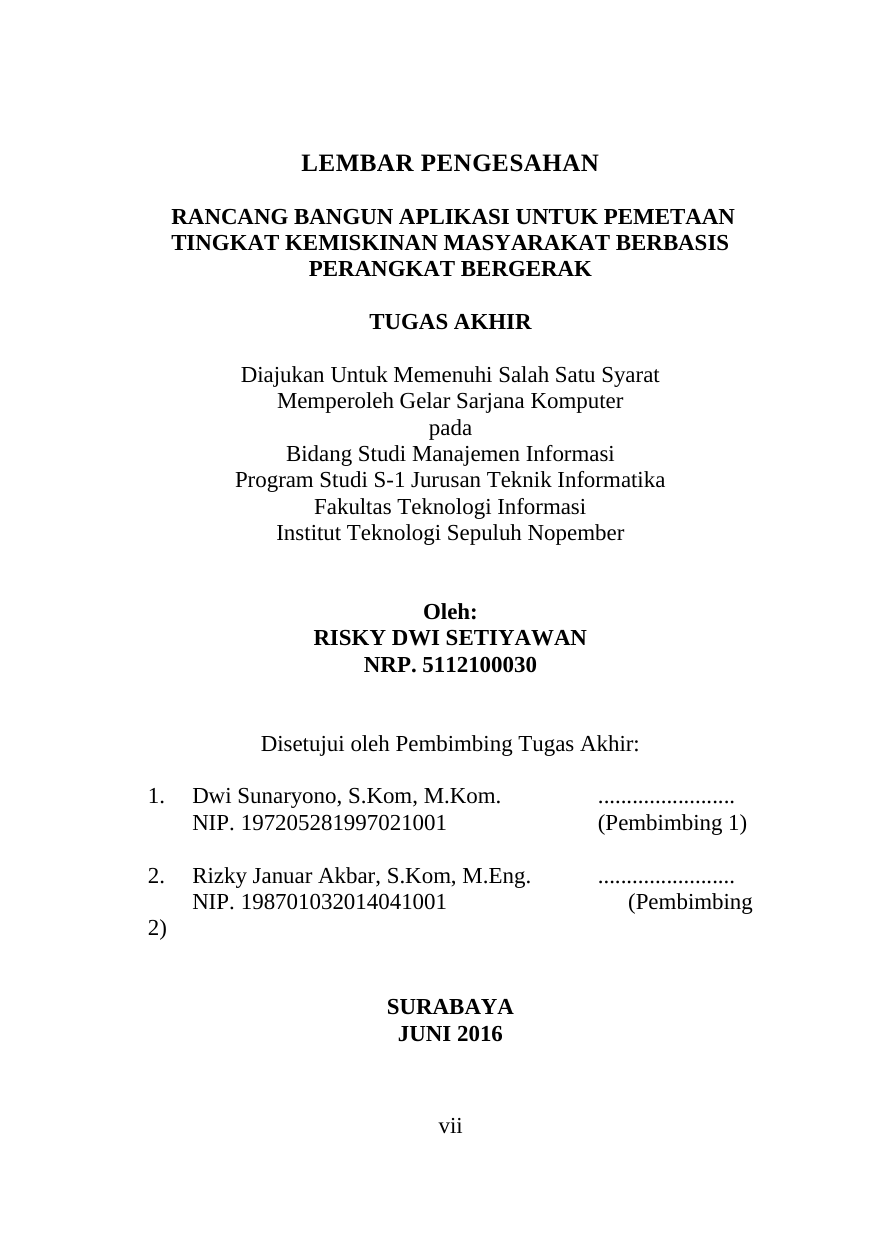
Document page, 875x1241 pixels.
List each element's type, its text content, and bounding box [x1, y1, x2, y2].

list Rizky Januar Akbar, S.Kom, M.Eng. ........................ [148, 862, 753, 888]
text NRP. 5112100030 [148, 651, 753, 677]
text RANCANG BANGUN APLIKASI UNTUK PEMETAAN TINGKAT KEMISKINAN MASYARAKAT BERBASIS PERANGKAT BERGERAK [148, 203, 753, 282]
text RISKY DWI SETIYAWAN [148, 624, 753, 651]
subtitle LEMBAR PENGESAHAN [148, 148, 753, 176]
text Oleh: [148, 598, 753, 624]
text Bidang Studi Manajemen Informasi [148, 440, 753, 466]
text NIP. 198701032014041001 (Pembimbing 2) [148, 888, 753, 941]
text pada [148, 414, 753, 440]
text JUNI 2016 [148, 1020, 753, 1046]
text NIP. 197205281997021001 (Pembimbing 1) [148, 809, 753, 835]
text Diajukan Untuk Memenuhi Salah Satu Syarat [148, 361, 753, 387]
text Disetujui oleh Pembimbing Tugas Akhir: [148, 730, 753, 756]
list Dwi Sunaryono, S.Kom, M.Kom. ........................ [148, 783, 753, 809]
text Institut Teknologi Sepuluh Nopember [148, 519, 753, 545]
text SURABAYA [148, 993, 753, 1020]
text Memperoleh Gelar Sarjana Komputer [148, 387, 753, 414]
text TUGAS AKHIR [148, 308, 753, 334]
text Fakultas Teknologi Informasi [148, 493, 753, 519]
text Program Studi S-1 Jurusan Teknik Informatika [148, 466, 753, 493]
